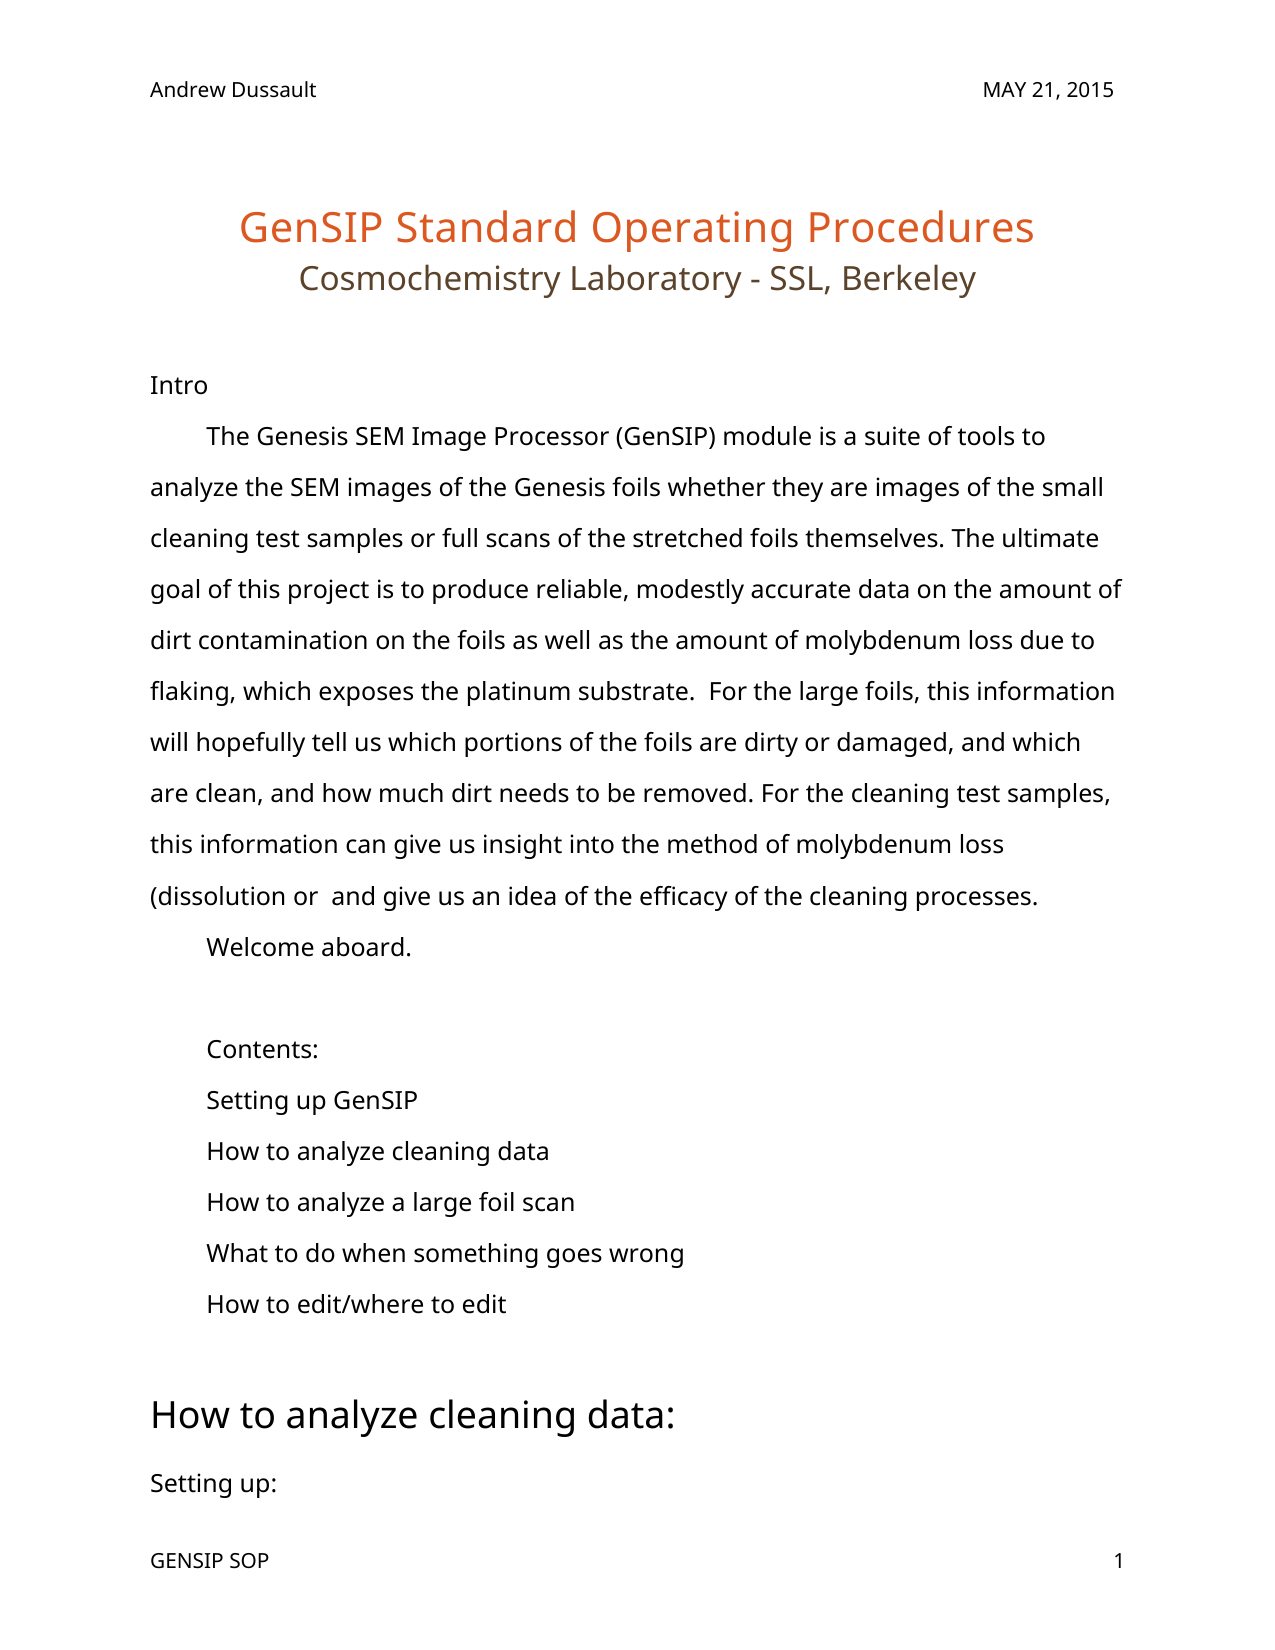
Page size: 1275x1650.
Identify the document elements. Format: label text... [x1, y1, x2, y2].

text Welcome aboard. [150, 929, 1125, 963]
text How to analyze a large foil scan [150, 1184, 1125, 1218]
text How to analyze cleaning data [150, 1133, 1125, 1167]
text Contents: [150, 1031, 1125, 1065]
text Intro [150, 368, 1125, 402]
subtitle Cosmochemistry Laboratory - SSL, Berkeley [150, 255, 1125, 300]
text The Genesis SEM Image Processor (GenSIP) module is a suite of tools to analyze the SEM images of the Genesis foils whether they are images of the small cleaning test samples or full scans of the stretched foils themselves. The ultimate goal of this project is to produce reliable, modestly accurate data on the amount of dirt contamination on the foils as well as the amount of molybdenum loss due to flaking, which exposes the platinum substrate. For the large foils, this information will hopefully tell us which portions of the foils are dirty or damaged, and which are clean, and how much dirt needs to be removed. For the cleaning test samples, this information can give us insight into the method of molybdenum loss (dissolution or and give us an idea of the efficacy of the cleaning processes. [150, 419, 1125, 912]
text How to analyze cleaning data: [150, 1389, 1125, 1440]
text Setting up GenSIP [150, 1082, 1125, 1116]
text What to do when something goes wrong [150, 1236, 1125, 1269]
subtitle GenSIP Standard Operating Procedures [150, 198, 1125, 255]
text How to edit/where to edit [150, 1287, 1125, 1321]
text Setting up: [150, 1465, 1125, 1499]
